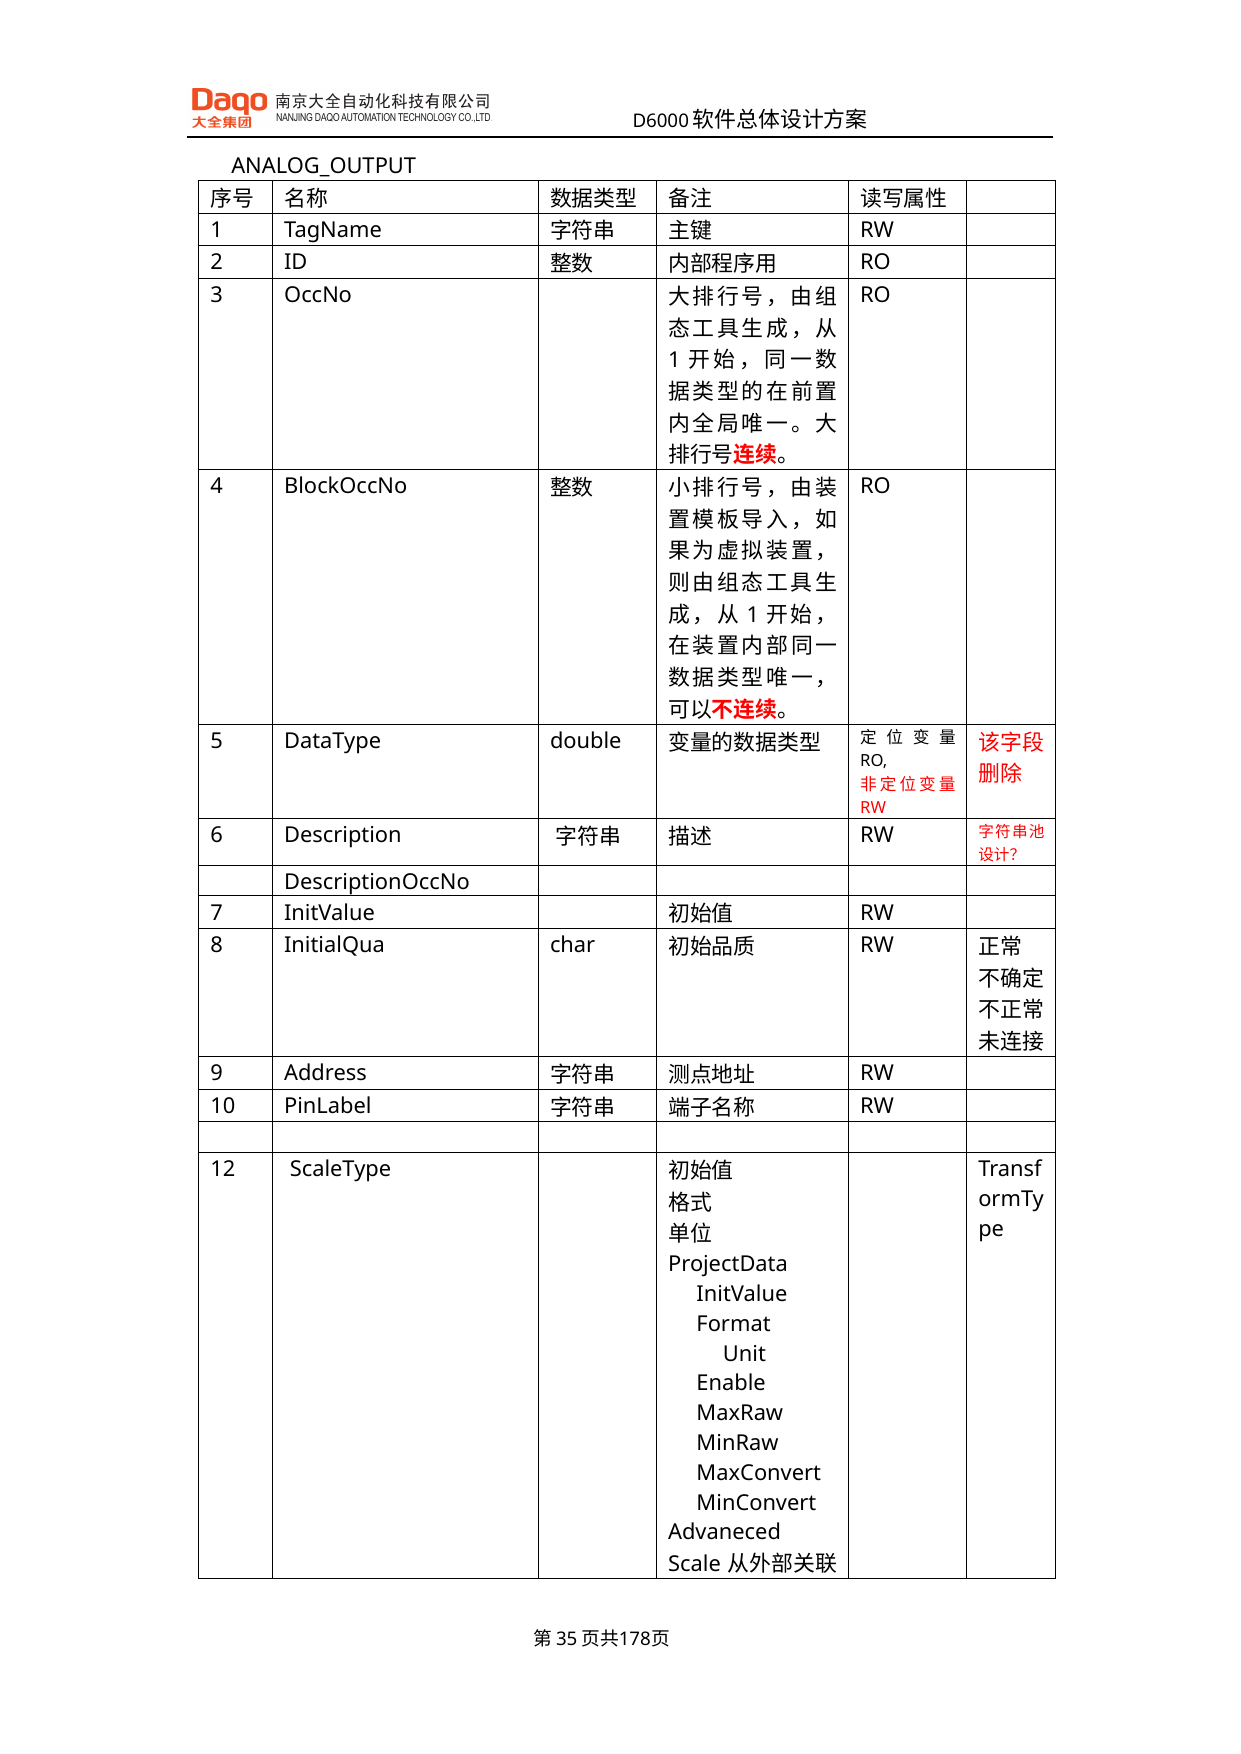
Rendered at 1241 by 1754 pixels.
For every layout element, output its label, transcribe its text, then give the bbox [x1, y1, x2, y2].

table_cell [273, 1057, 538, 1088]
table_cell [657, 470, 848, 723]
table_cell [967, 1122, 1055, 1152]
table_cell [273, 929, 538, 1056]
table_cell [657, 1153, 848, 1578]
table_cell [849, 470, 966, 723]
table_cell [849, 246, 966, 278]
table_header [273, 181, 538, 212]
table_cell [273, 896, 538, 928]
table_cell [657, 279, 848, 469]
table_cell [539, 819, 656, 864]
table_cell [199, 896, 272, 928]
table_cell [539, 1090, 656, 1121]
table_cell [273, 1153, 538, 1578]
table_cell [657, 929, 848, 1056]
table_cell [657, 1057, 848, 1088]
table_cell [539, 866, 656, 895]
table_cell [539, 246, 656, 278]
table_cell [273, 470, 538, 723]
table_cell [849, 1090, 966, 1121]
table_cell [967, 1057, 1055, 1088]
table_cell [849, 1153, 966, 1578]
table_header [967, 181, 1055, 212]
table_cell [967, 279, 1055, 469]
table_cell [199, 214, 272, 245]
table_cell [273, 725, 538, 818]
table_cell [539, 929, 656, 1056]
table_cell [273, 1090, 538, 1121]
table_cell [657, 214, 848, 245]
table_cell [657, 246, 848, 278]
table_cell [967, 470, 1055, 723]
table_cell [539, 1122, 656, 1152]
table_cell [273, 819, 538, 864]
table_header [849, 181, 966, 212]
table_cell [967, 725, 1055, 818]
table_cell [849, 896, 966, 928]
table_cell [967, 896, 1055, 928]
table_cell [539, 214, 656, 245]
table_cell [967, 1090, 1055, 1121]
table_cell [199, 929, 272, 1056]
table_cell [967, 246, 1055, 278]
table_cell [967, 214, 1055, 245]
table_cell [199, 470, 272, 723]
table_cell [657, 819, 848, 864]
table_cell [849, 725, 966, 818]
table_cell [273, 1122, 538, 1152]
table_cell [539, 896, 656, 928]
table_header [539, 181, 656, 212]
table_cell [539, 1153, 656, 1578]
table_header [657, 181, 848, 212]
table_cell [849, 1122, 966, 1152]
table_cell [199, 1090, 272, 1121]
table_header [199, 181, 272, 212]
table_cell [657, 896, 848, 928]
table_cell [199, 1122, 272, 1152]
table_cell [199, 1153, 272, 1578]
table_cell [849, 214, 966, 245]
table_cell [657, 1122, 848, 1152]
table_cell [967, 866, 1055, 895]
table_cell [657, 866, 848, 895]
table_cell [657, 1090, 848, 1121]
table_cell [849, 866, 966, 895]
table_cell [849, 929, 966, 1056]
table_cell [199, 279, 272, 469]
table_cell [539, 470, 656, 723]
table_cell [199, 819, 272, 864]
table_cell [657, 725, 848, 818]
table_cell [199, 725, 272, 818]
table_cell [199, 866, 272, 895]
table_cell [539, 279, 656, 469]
text ANALOG_OUTPUT [187, 150, 1053, 180]
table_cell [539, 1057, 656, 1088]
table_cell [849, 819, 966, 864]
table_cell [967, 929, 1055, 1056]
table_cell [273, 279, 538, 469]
picture [187, 88, 492, 128]
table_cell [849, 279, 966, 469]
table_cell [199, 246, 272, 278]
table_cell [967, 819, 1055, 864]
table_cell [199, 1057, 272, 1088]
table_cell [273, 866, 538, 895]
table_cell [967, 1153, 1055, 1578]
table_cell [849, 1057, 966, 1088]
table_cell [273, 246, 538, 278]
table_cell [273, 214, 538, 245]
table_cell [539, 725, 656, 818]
